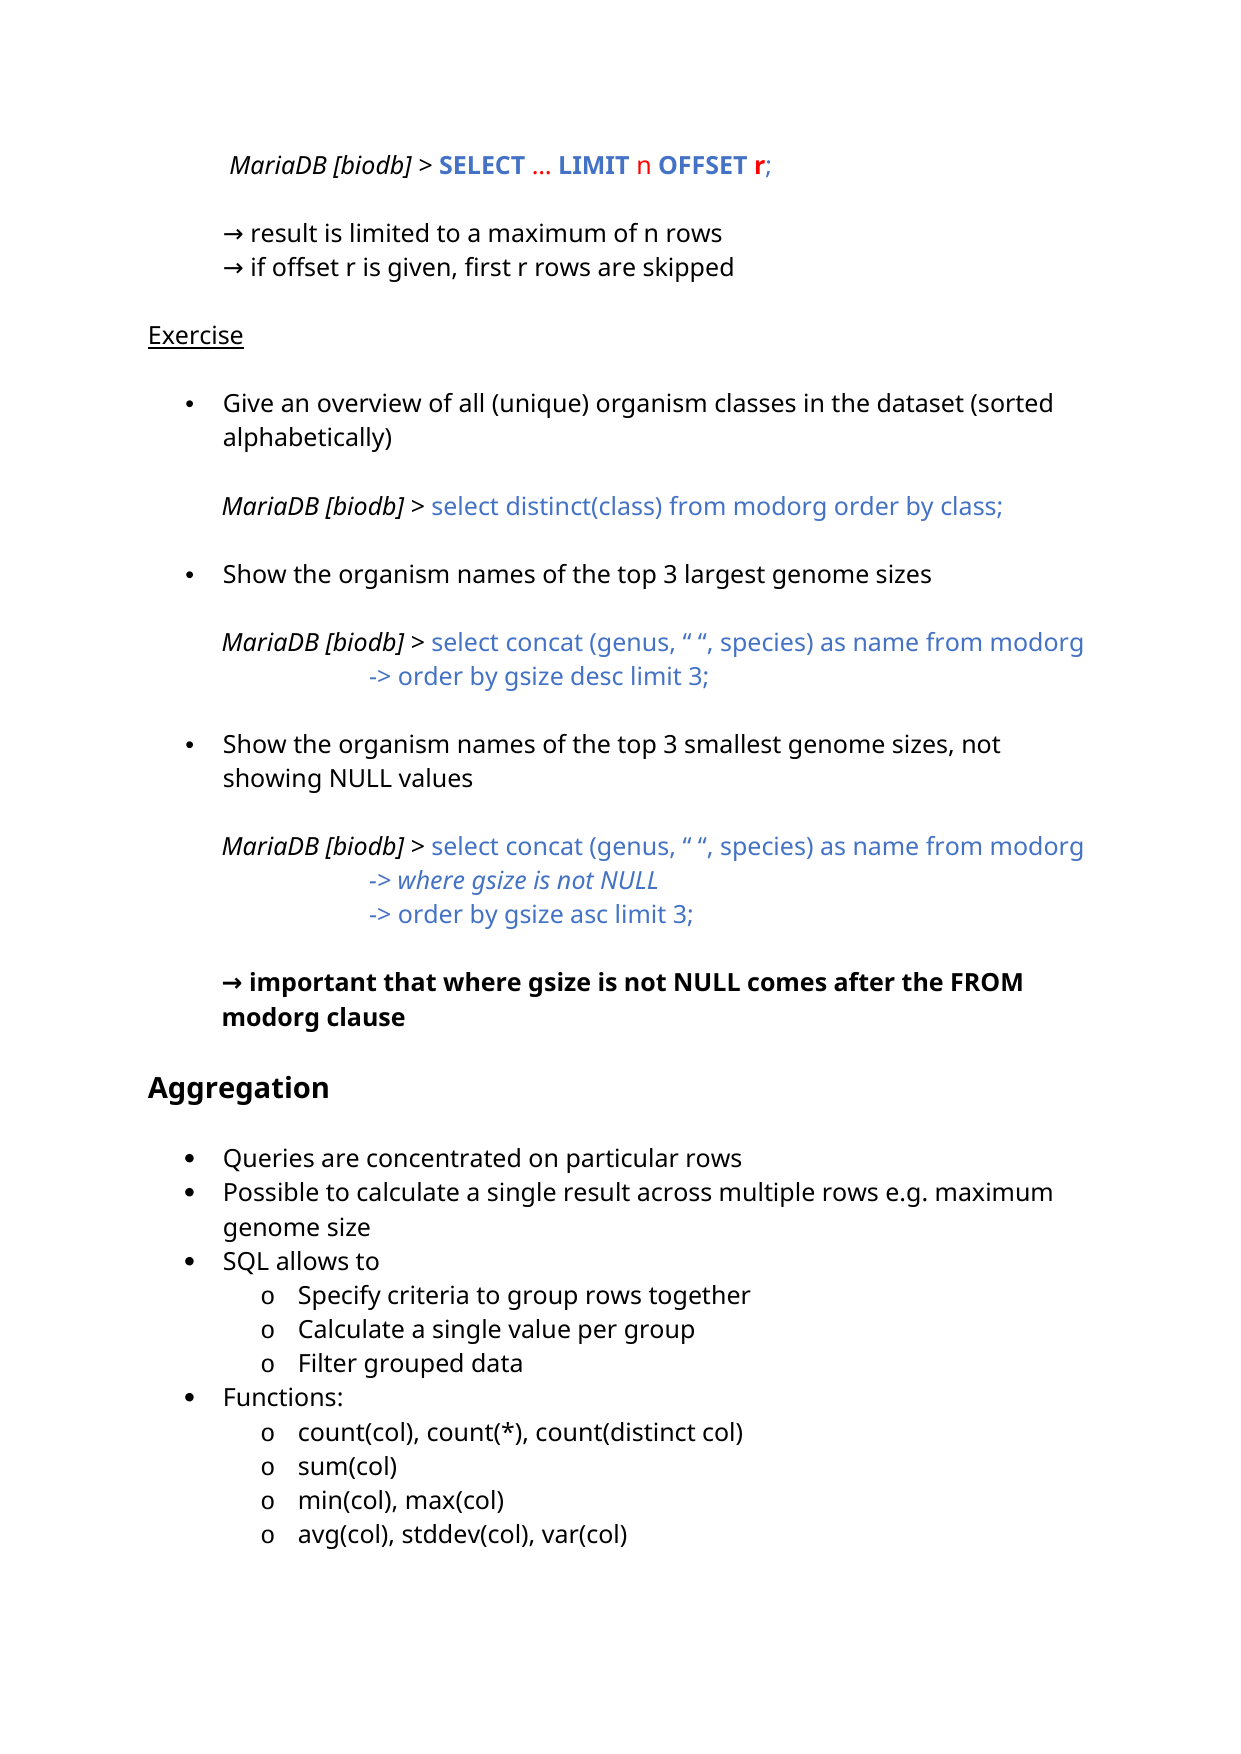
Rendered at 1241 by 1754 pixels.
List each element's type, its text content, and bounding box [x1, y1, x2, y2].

list Calculate a single value per group [260, 1312, 1093, 1346]
list → if offset r is given, first r rows are skipped [223, 250, 1093, 284]
text -> order by gsize desc limit 3; [221, 658, 1093, 693]
list → result is limited to a maximum of n rows [223, 216, 1093, 250]
list Give an overview of all (unique) organism classes in the dataset (sorted alphabetically) [185, 386, 1093, 454]
text Exercise [148, 318, 1093, 352]
list min(col), max(col) [260, 1483, 1093, 1517]
list SQL allows to [185, 1243, 1093, 1277]
text MariaDB [biodb] > select concat (genus, “ “, species) as name from modorg [221, 624, 1093, 658]
list Filter grouped data [260, 1346, 1093, 1380]
list sum(col) [260, 1448, 1093, 1483]
text -> order by gsize asc limit 3; [221, 897, 1093, 931]
text MariaDB [biodb] > select concat (genus, “ “, species) as name from modorg [221, 829, 1093, 863]
text -> where gsize is not NULL [221, 863, 1093, 897]
list count(col), count(*), count(distinct col) [260, 1414, 1093, 1448]
list avg(col), stddev(col), var(col) [260, 1517, 1093, 1551]
list Queries are concentrated on particular rows [185, 1141, 1093, 1175]
text Aggregation [148, 1067, 1093, 1107]
text MariaDB [biodb] > select distinct(class) from modorg order by class; [221, 488, 1093, 522]
list Show the organism names of the top 3 smallest genome sizes, not showing NULL values [185, 727, 1093, 795]
list MariaDB [biodb] > SELECT … LIMIT n OFFSET r; [223, 148, 1093, 182]
list Show the organism names of the top 3 largest genome sizes [185, 556, 1093, 590]
list Functions: [185, 1380, 1093, 1414]
text → important that where gsize is not NULL comes after the FROM modorg clause [221, 965, 1093, 1033]
list Possible to calculate a single result across multiple rows e.g. maximum genome size [185, 1175, 1093, 1243]
list Specify criteria to group rows together [260, 1277, 1093, 1312]
